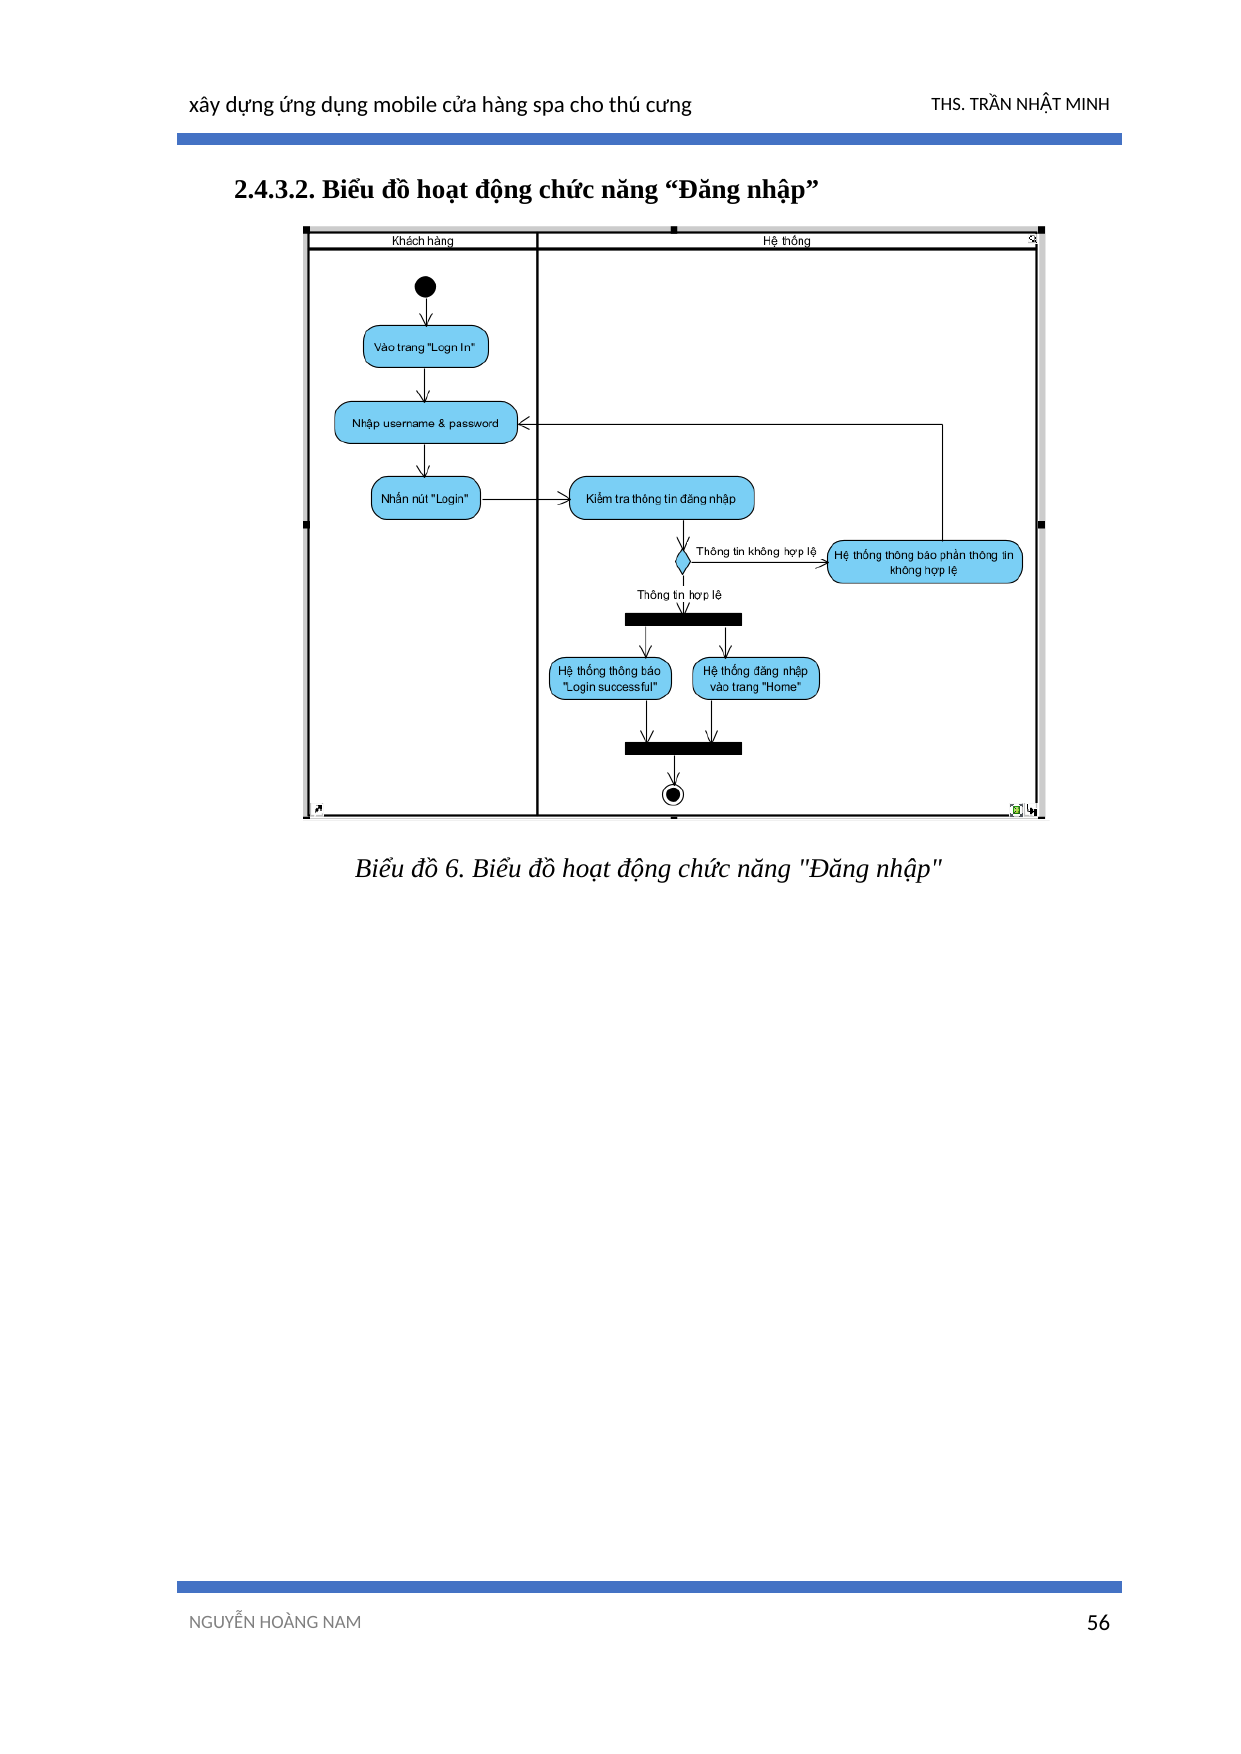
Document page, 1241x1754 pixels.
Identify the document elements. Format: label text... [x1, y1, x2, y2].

picture [303, 220, 1050, 821]
subtitle 2.4.3.2. Biểu đồ hoạt động chức năng “Đăng nhập” [234, 173, 1122, 204]
